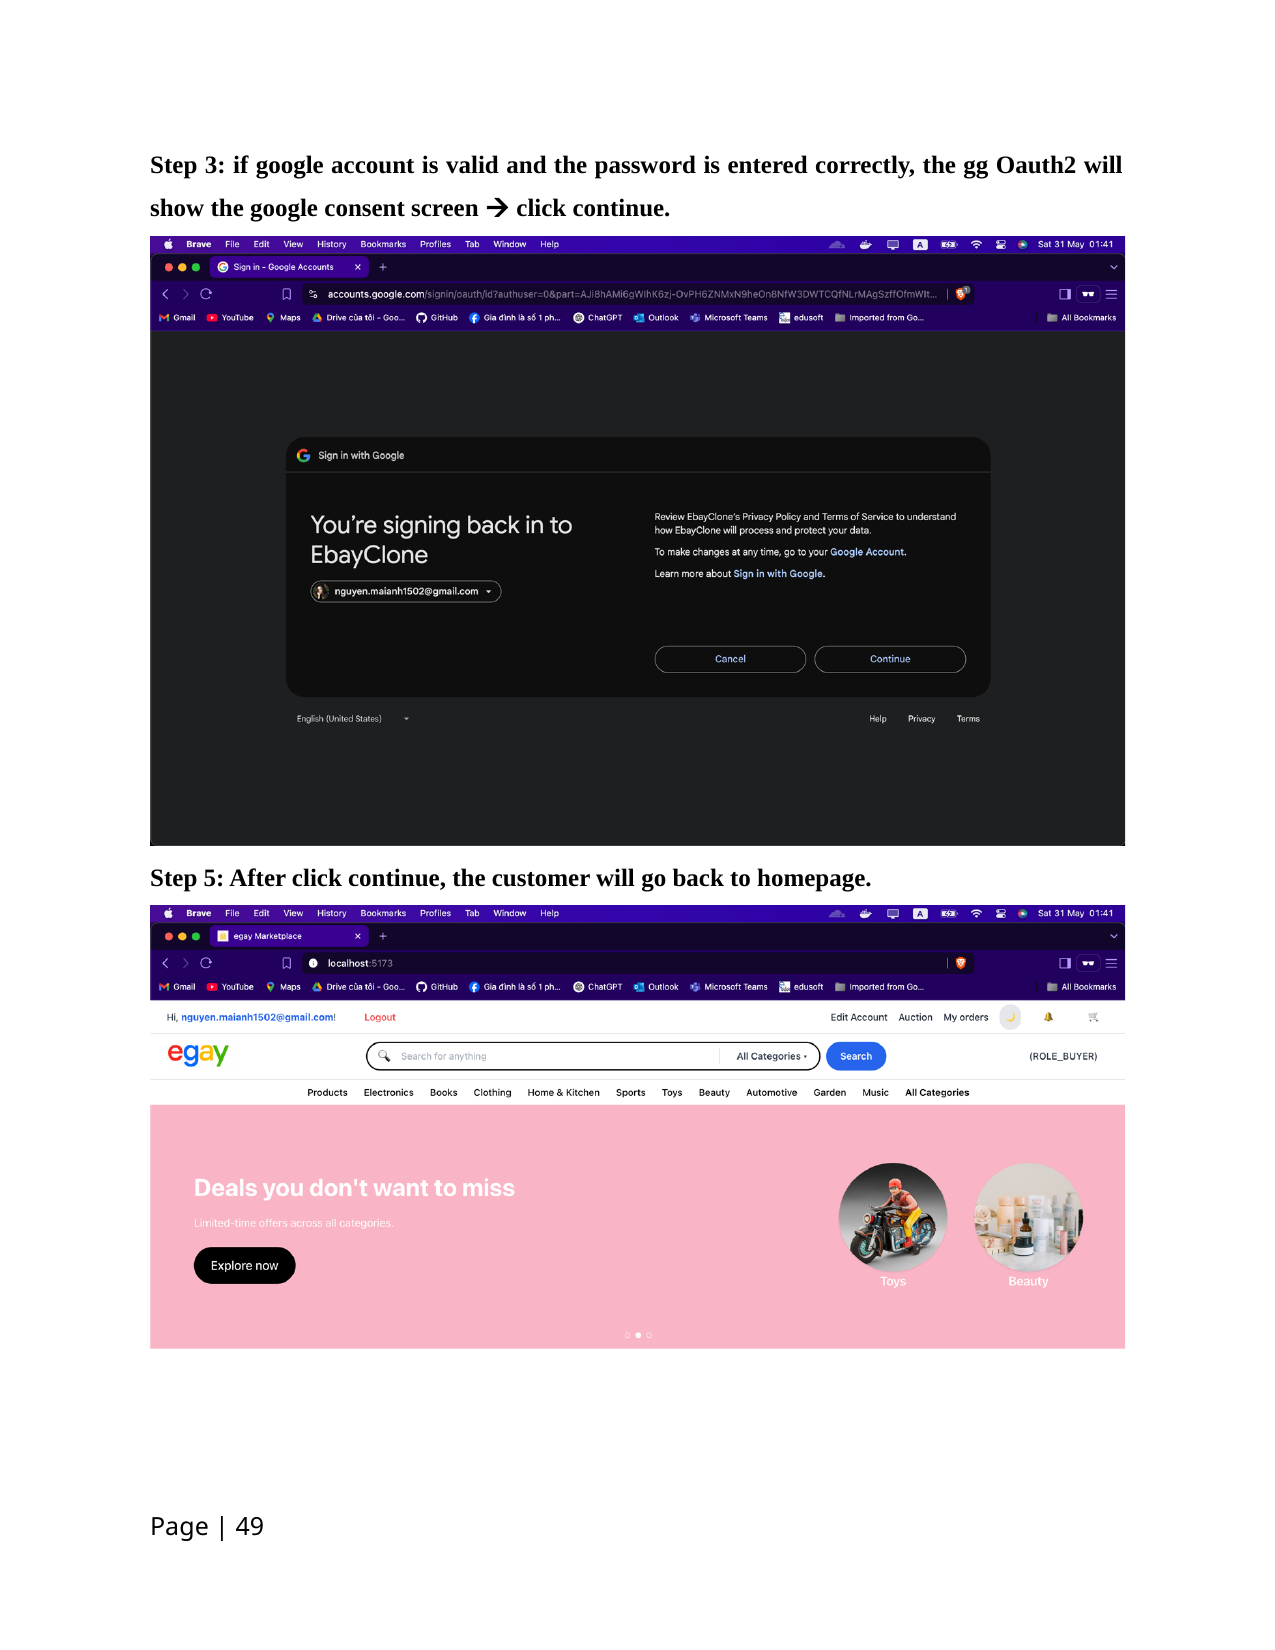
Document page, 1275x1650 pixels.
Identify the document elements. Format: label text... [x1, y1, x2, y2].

list Step 3: if google account is valid and the password is entered correctly, the gg Oauth2 will show the google consent screen click continue. [150, 150, 1125, 222]
text Step 5: After click continue, the customer will go back to homepage. [150, 863, 1125, 891]
picture [150, 236, 1125, 846]
picture [150, 905, 1125, 1351]
